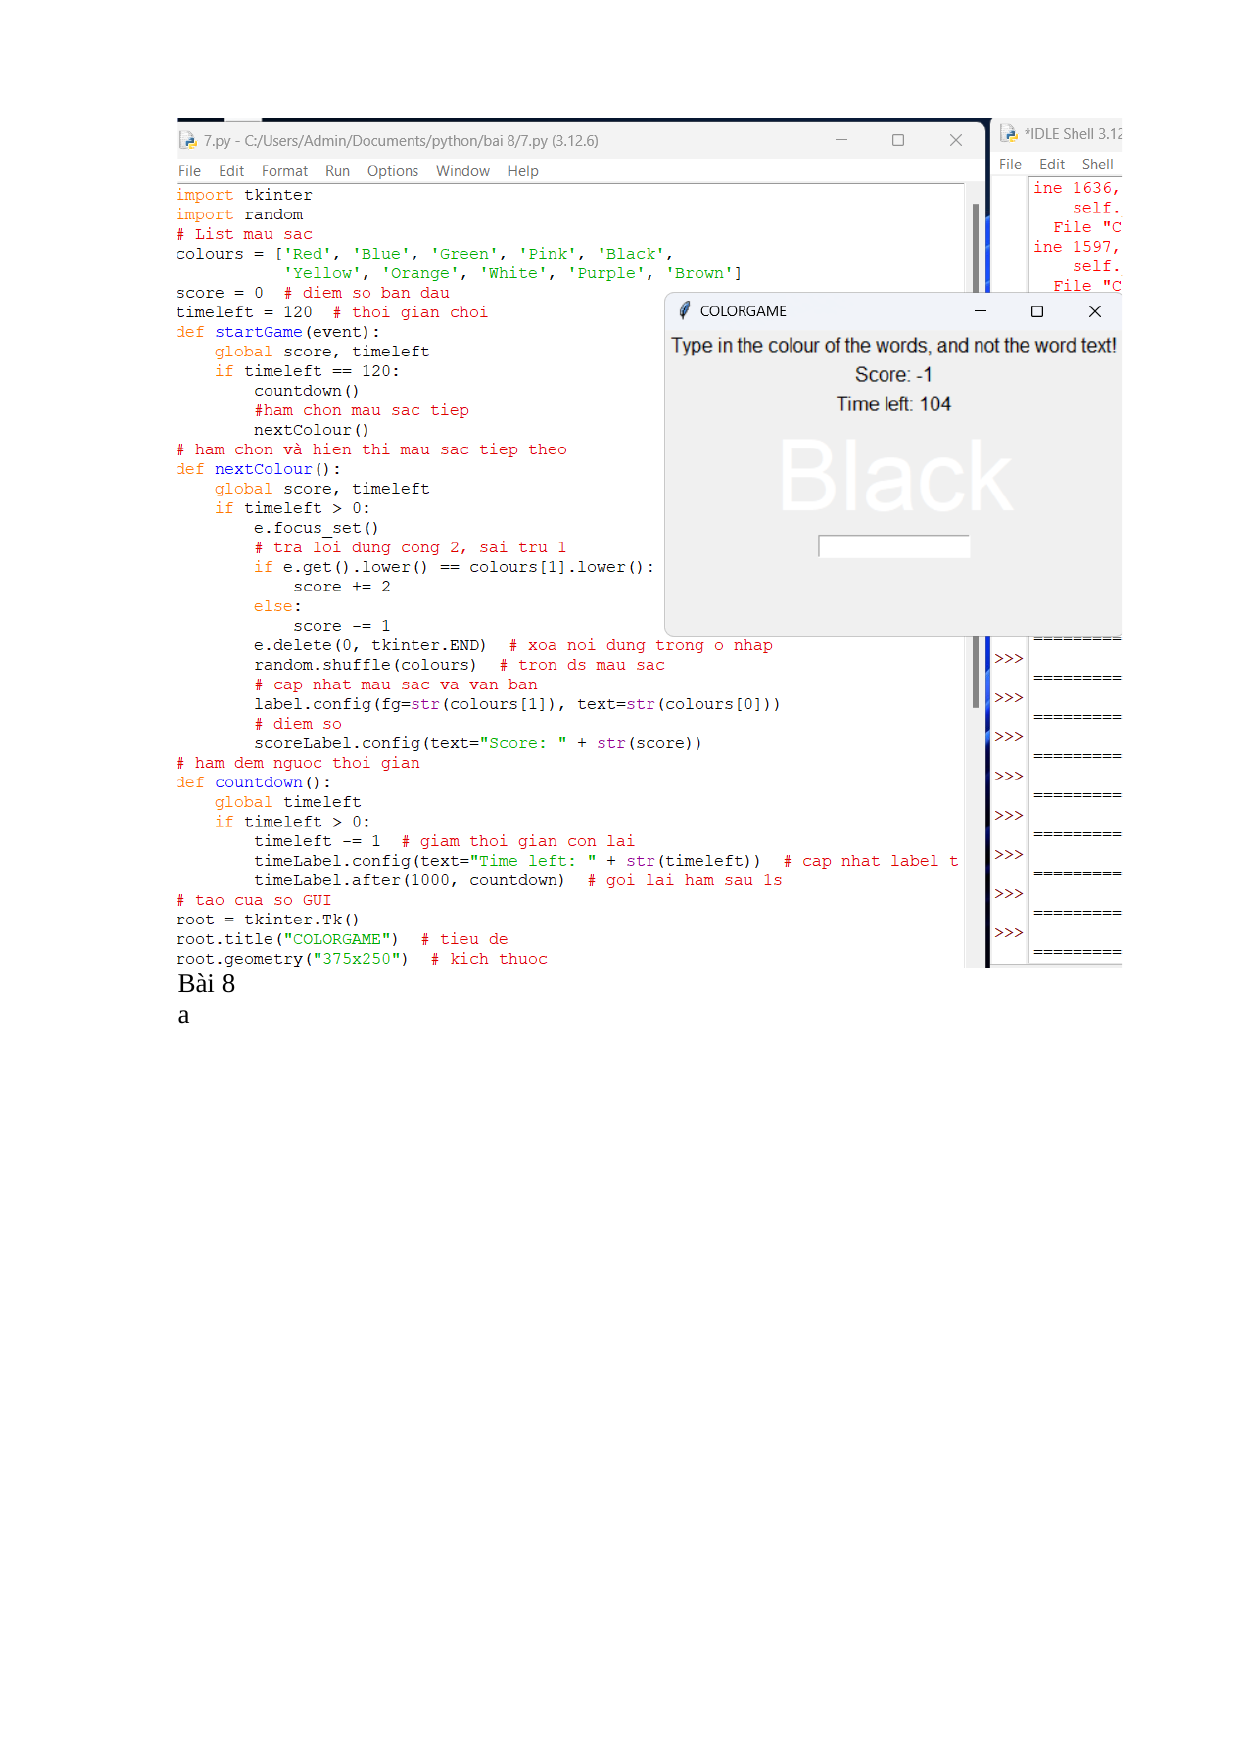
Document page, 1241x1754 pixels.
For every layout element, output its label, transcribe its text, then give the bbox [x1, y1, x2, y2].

text Bài 8 [177, 968, 1122, 998]
text a [177, 998, 1122, 1029]
picture [177, 118, 1123, 968]
